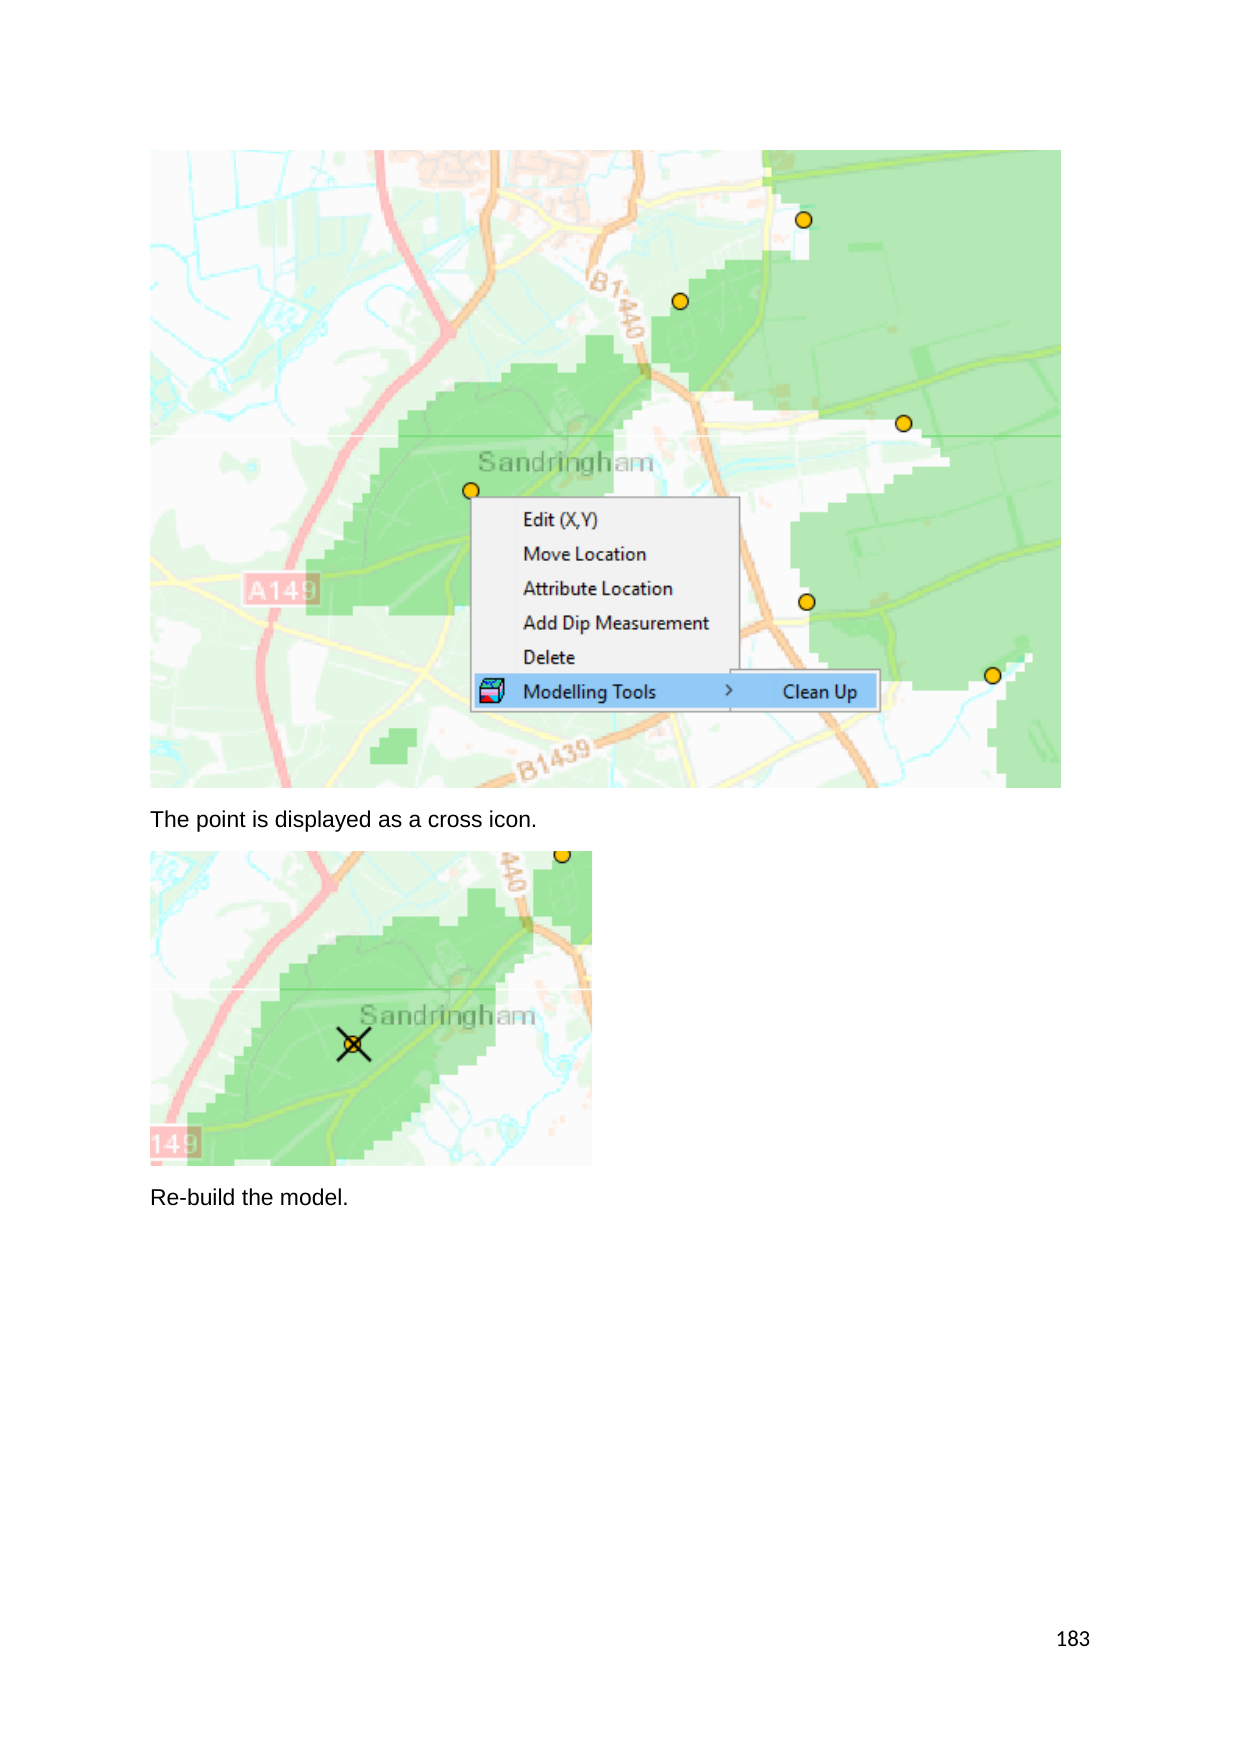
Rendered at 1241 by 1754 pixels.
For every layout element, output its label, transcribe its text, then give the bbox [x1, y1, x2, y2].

picture [150, 150, 1061, 788]
picture [150, 851, 593, 1166]
text The point is displayed as a cross icon. [150, 806, 1090, 833]
text Re-build the model. [150, 1184, 1090, 1211]
